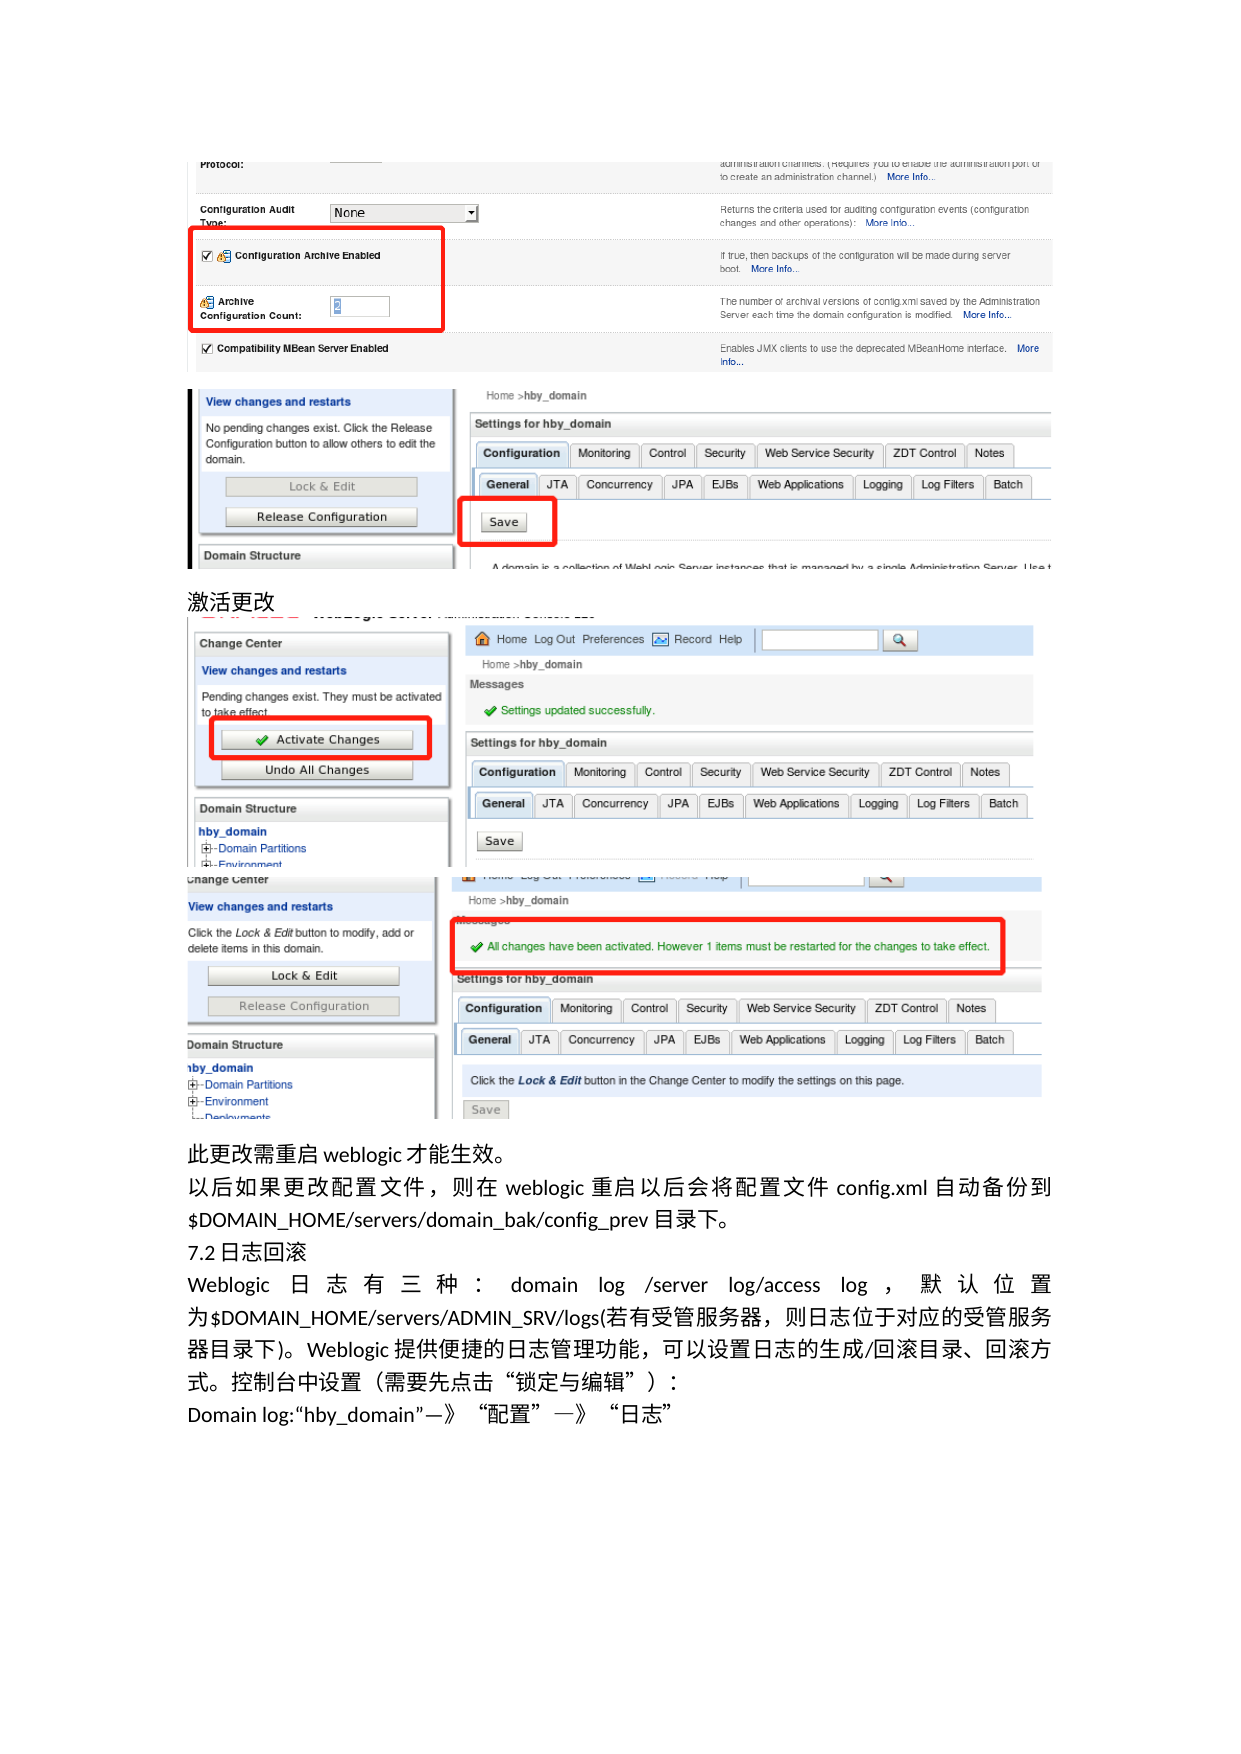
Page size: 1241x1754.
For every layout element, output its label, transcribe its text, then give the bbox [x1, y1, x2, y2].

text Domain log:“hby_domain”—》“配置”—》“日志” [187, 1397, 1053, 1429]
text 7.2日志回滚 [187, 1234, 1053, 1267]
picture [187, 877, 1042, 1119]
picture [187, 162, 1053, 372]
picture [187, 617, 1034, 867]
text Weblogic日志有三种：domain log /server log/access log，默认位置为$DOMAIN_HOME/servers/ADMIN_SRV/logs(若有受管服务器，则日志位于对应的受管服务器目录下)。Weblogic提供便捷的日志管理功能，可以设置日志的生成/回滚目录、回滚方式。控制台中设置（需要先点击“锁定与编辑”）： [187, 1267, 1053, 1397]
text 激活更改 [187, 584, 1053, 617]
text 此更改需重启weblogic才能生效。 [187, 1137, 1053, 1169]
text 以后如果更改配置文件，则在weblogic重启以后会将配置文件config.xml自动备份到$DOMAIN_HOME/servers/domain_bak/config_prev目录下。 [187, 1169, 1053, 1234]
picture [187, 389, 1052, 569]
